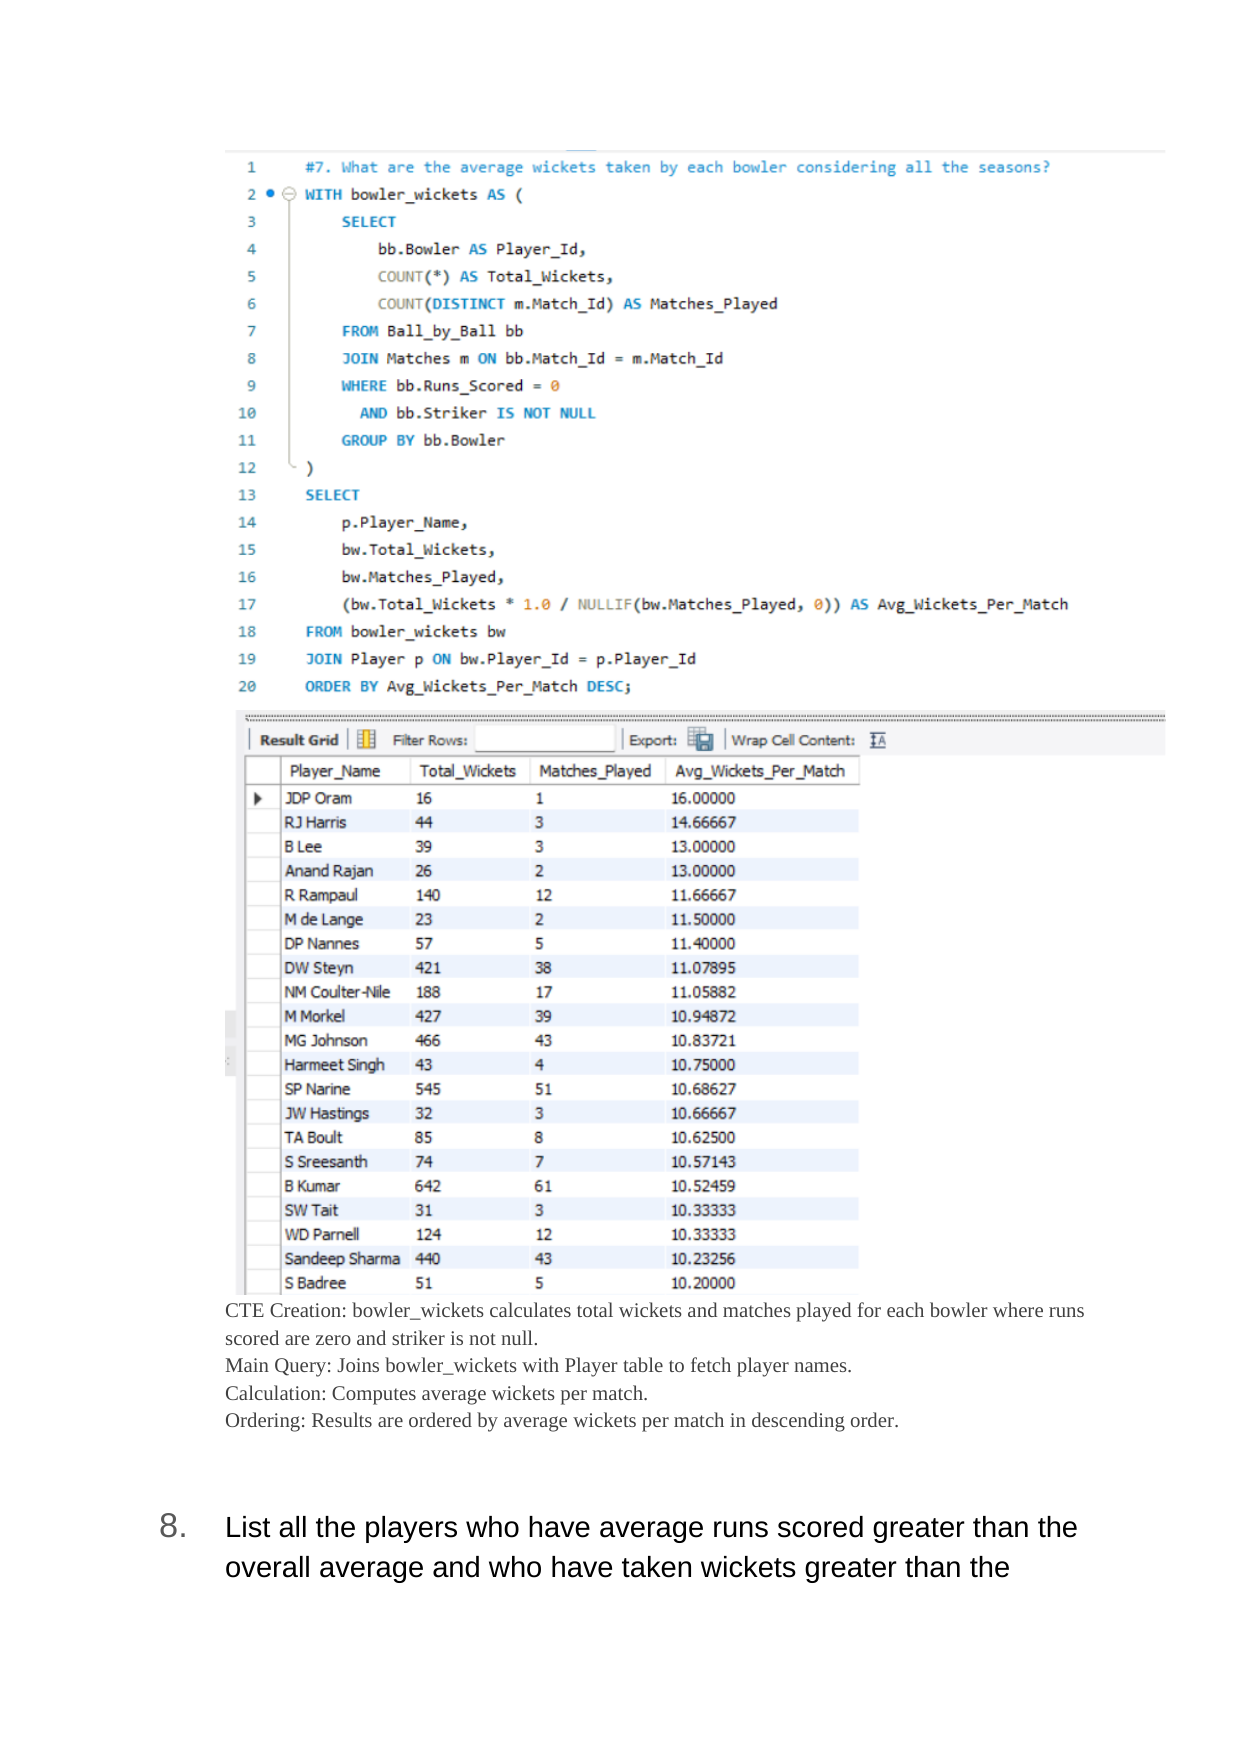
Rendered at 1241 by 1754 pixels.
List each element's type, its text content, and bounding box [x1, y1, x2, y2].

text Calculation: Computes average wickets per match. [225, 1381, 1090, 1405]
picture [225, 150, 1166, 707]
text Ordering: Results are ordered by average wickets per match in descending order. [225, 1408, 1090, 1501]
text Main Query: Joins bowler_wickets with Player table to fetch player names. [225, 1353, 1090, 1377]
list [187, 150, 1090, 1350]
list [187, 1505, 1090, 1583]
picture [225, 710, 1166, 1295]
